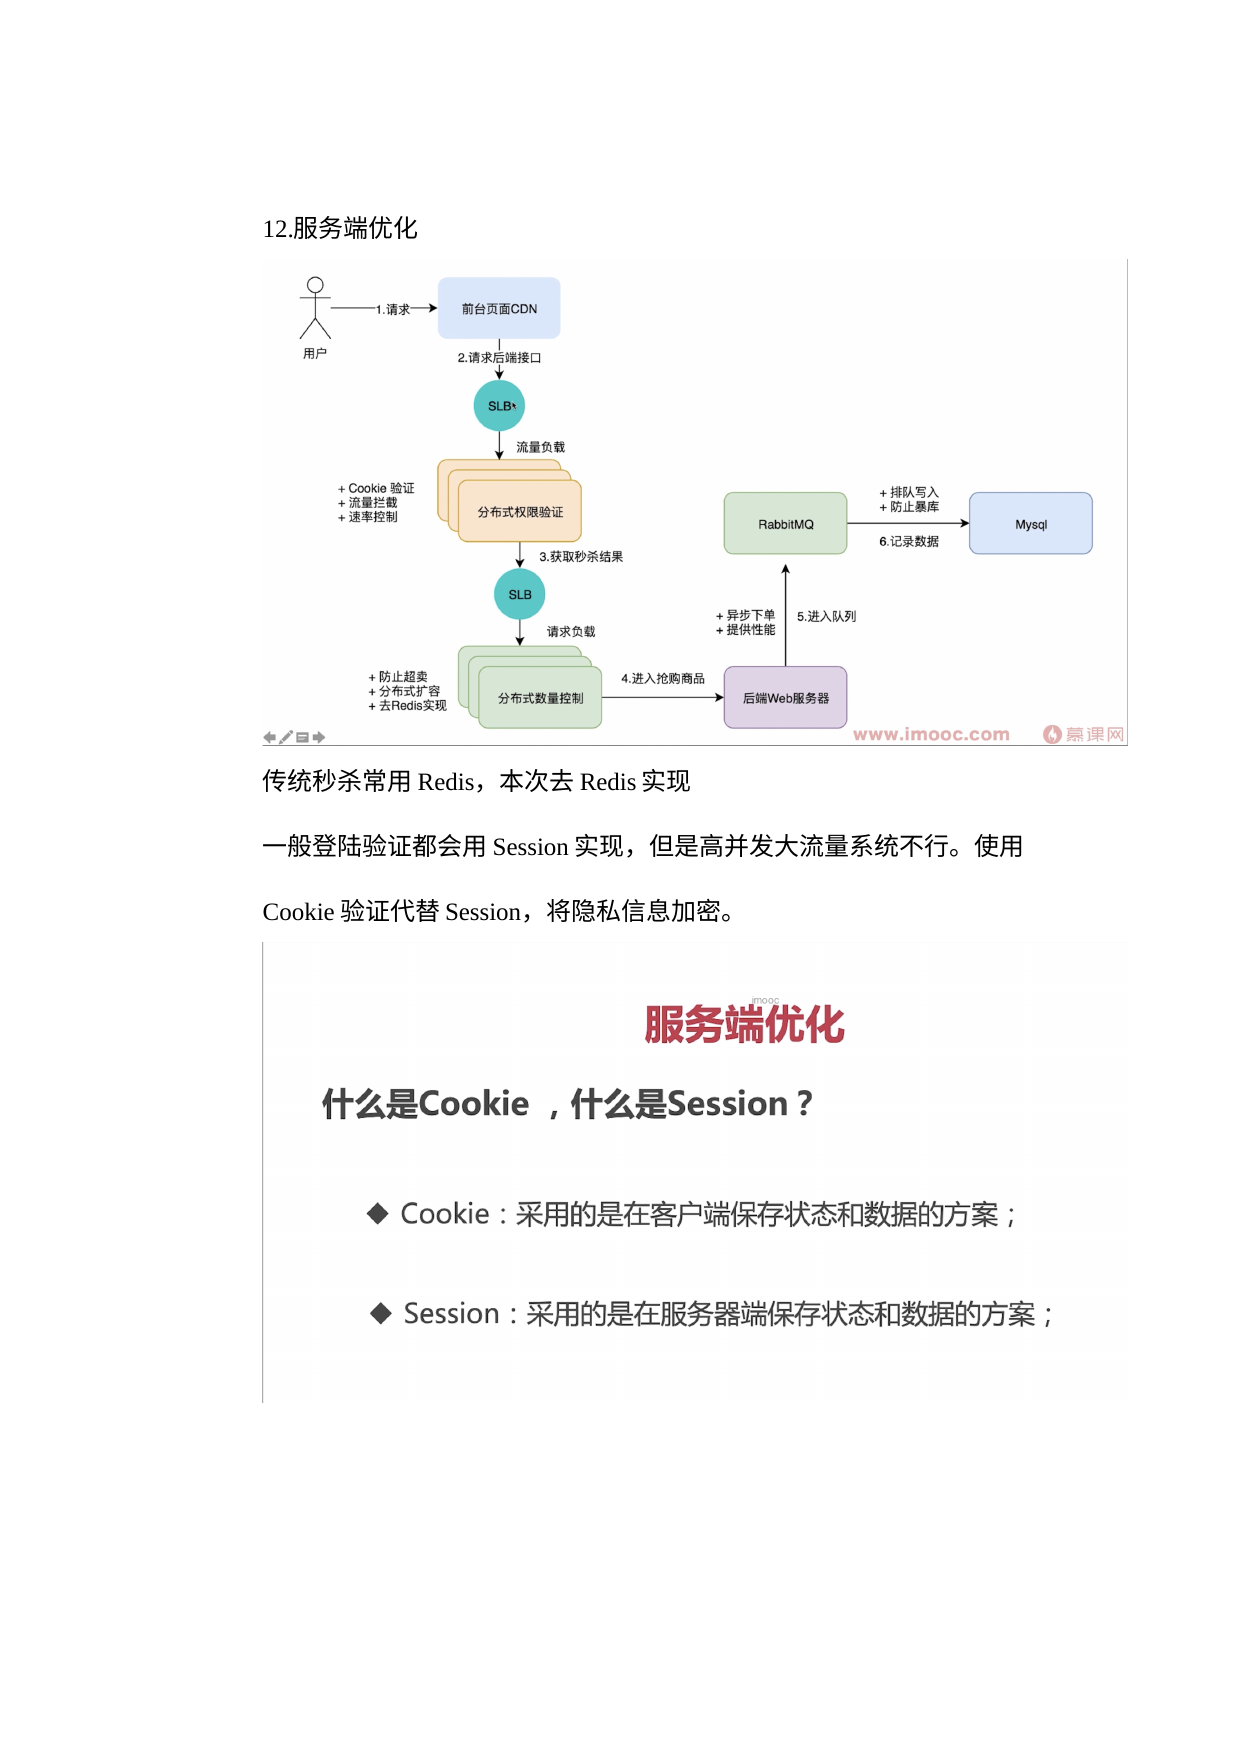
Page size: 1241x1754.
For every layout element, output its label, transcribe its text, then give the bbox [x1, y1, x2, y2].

list 传统秒杀常用Redis，本次去Redis实现 [262, 747, 1053, 812]
picture [262, 942, 1128, 1403]
list 12.服务端优化 [262, 194, 1053, 259]
list 一般登陆验证都会用Session实现，但是高并发大流量系统不行。使用Cookie验证代替Session，将隐私信息加密。 [262, 812, 1053, 942]
picture [262, 259, 1128, 746]
